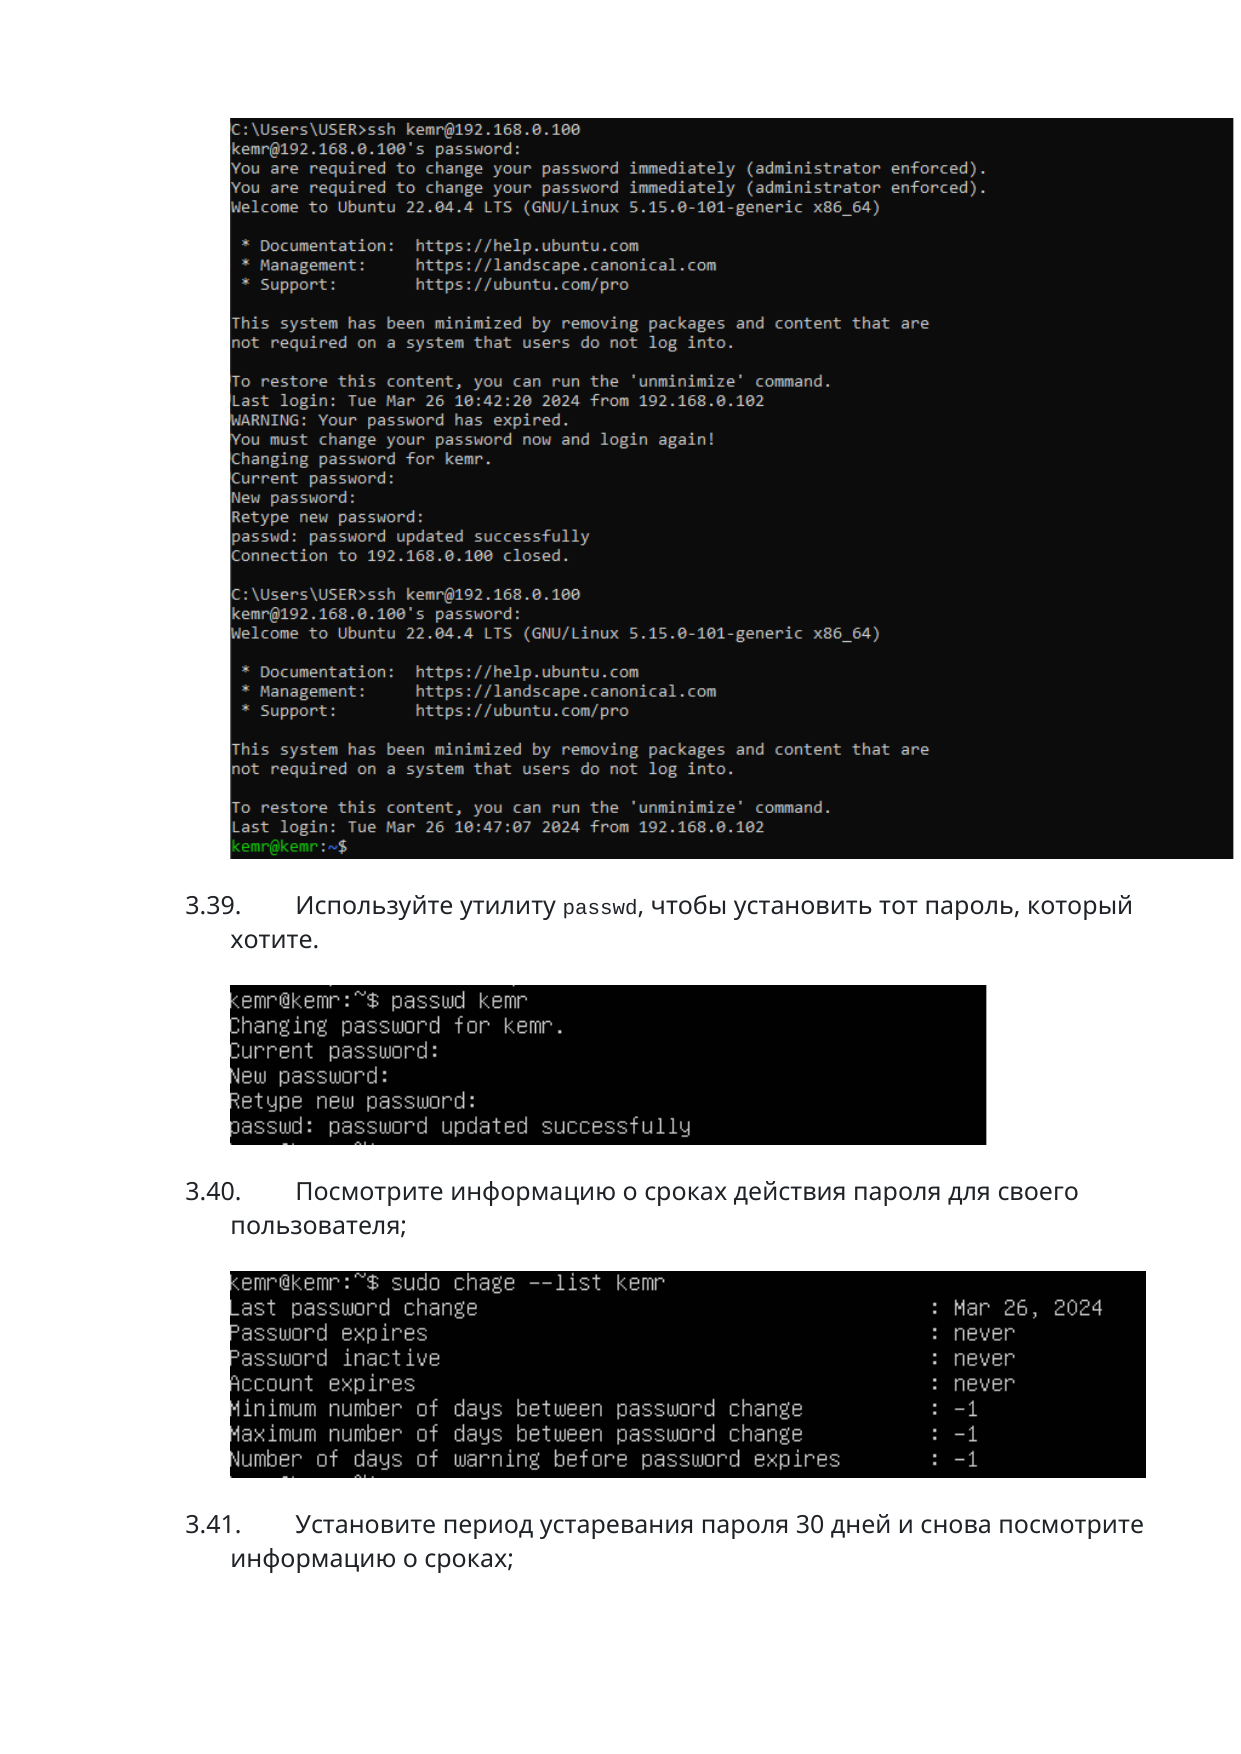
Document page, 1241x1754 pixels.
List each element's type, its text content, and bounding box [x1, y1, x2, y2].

picture [230, 985, 987, 1145]
picture [230, 118, 1234, 859]
picture [230, 1271, 1146, 1478]
list Установите период устаревания пароля 30 дней и снова посмотрите информацию о сроках; [185, 1506, 1152, 1574]
list Посмотрите информацию о сроках действия пароля для своего пользователя; [185, 1174, 1152, 1242]
list Используйте утилиту passwd, чтобы установить тот пароль, который хотите. [185, 888, 1152, 956]
